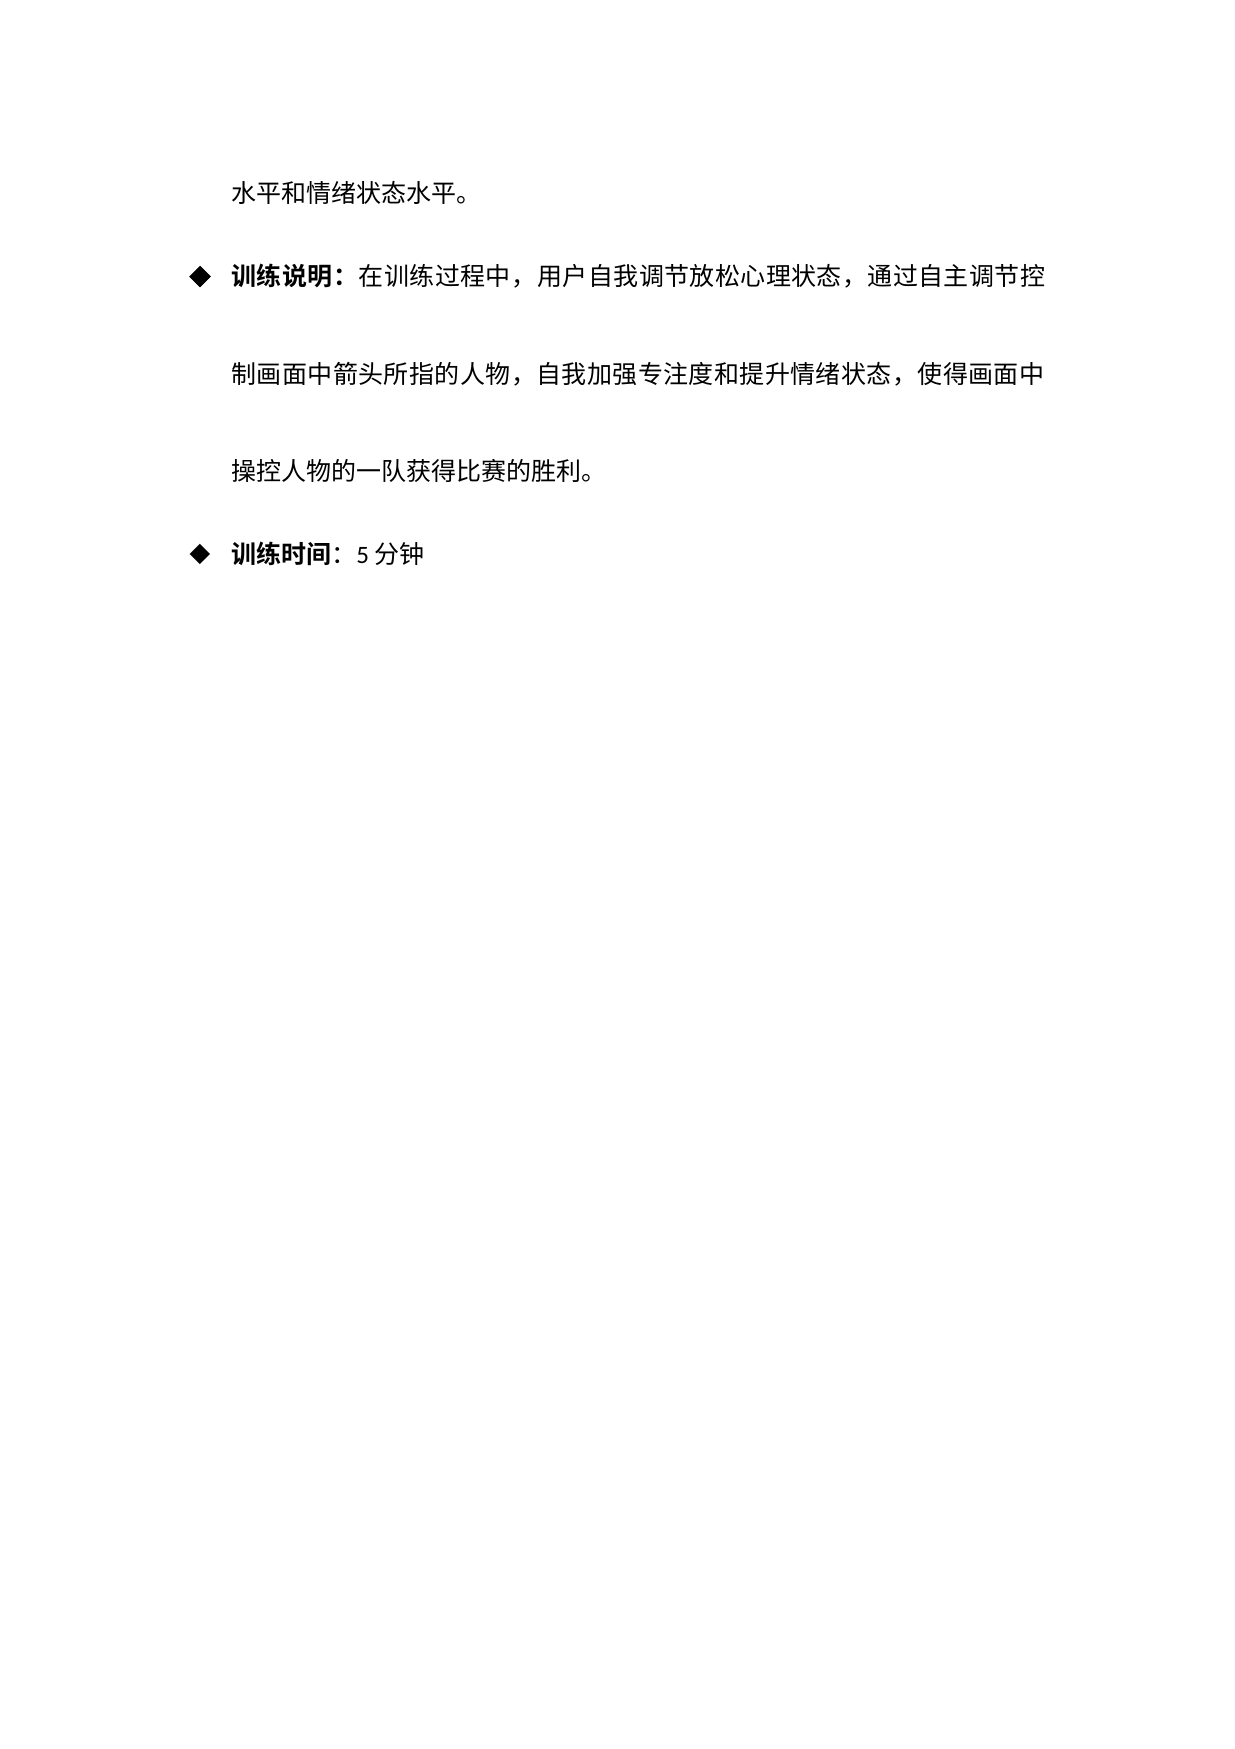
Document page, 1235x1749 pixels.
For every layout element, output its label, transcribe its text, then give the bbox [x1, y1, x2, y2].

list 训练说明：在训练过程中，用户自我调节放松心理状态，通过自主调节控制画面中箭头所指的人物，自我加强专注度和提升情绪状态，使得画面中操控人物的一队获得比赛的胜利。 [187, 242, 1047, 502]
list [187, 159, 1047, 224]
list 训练时间：5分钟 [187, 520, 1047, 585]
